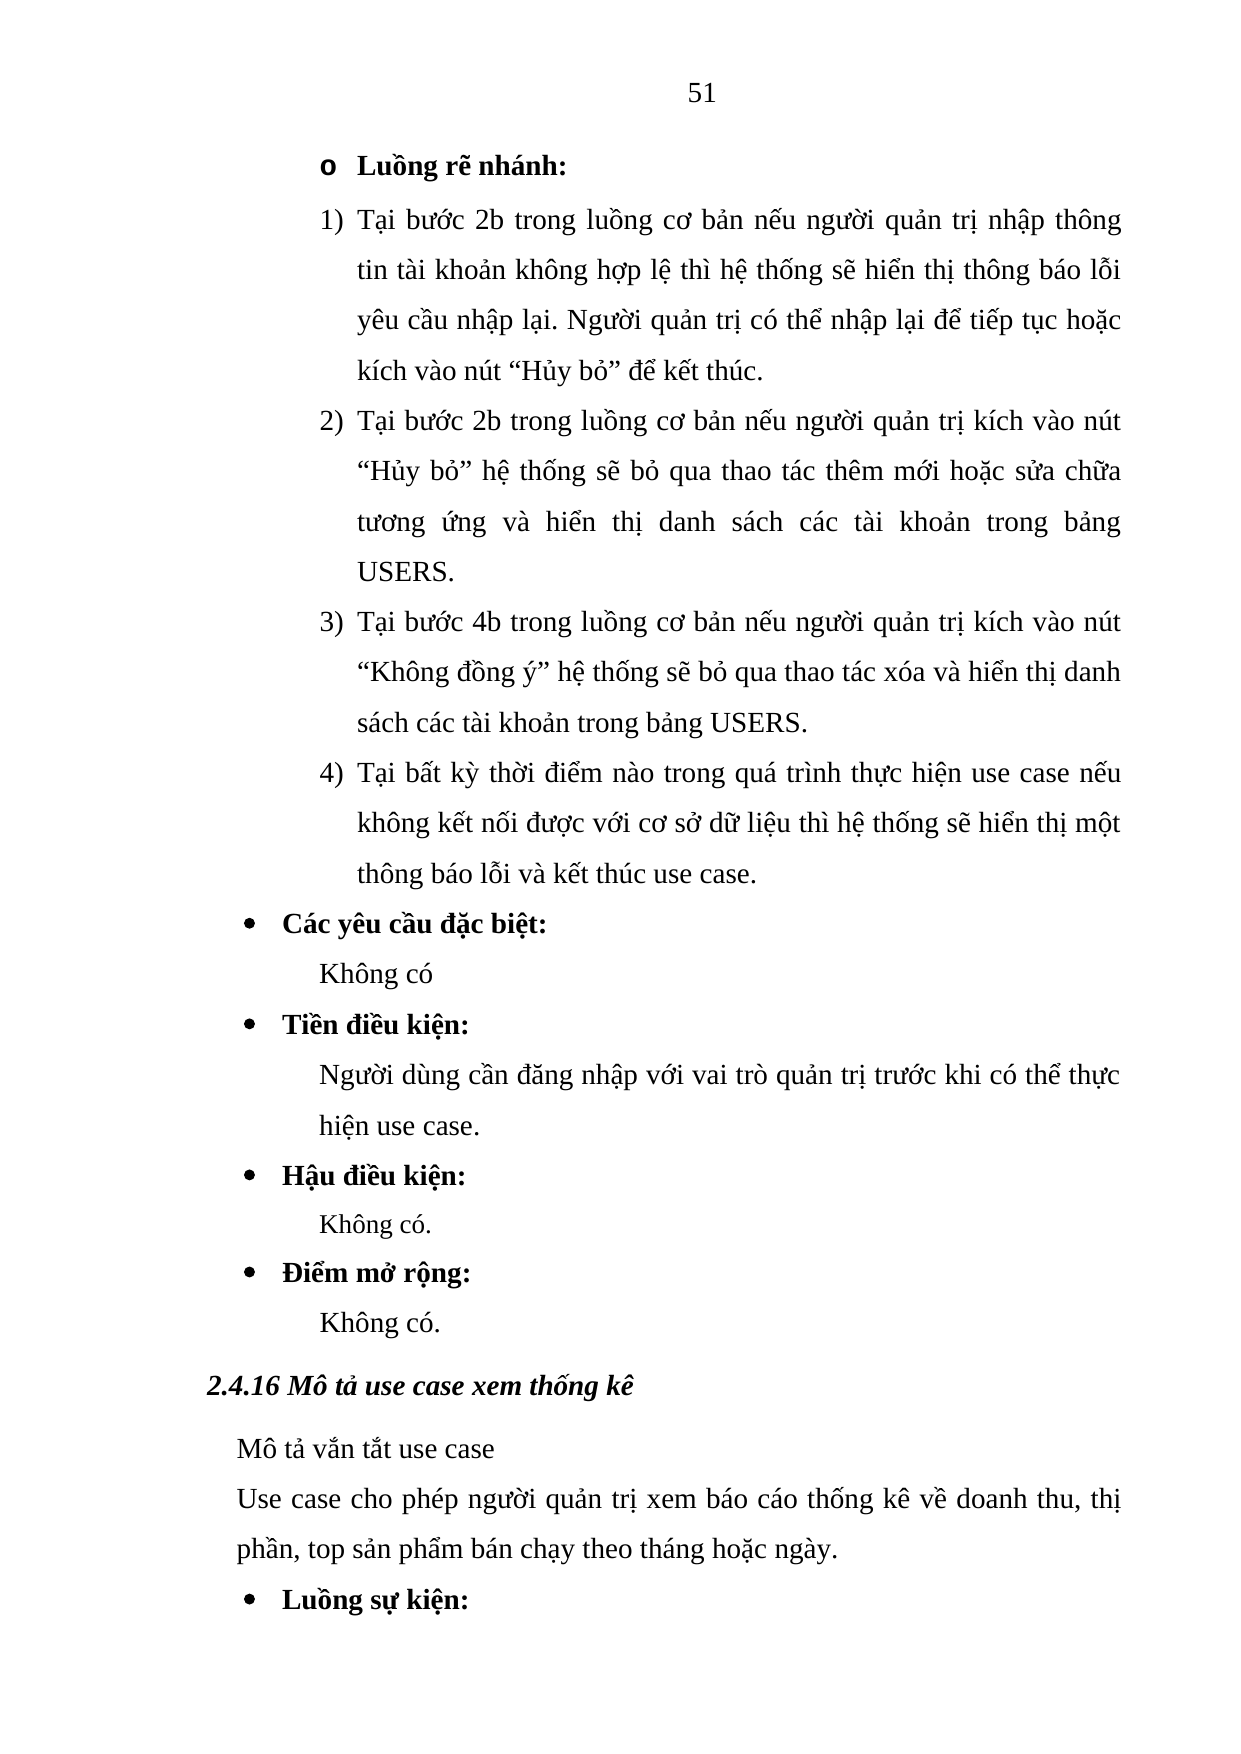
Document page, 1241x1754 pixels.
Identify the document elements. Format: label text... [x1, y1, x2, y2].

text Mô tả vắn tắt use case [236, 1431, 1122, 1464]
subtitle Mô tả use case xem thống kê [207, 1368, 1122, 1402]
list Tại bước 2b trong luồng cơ bản nếu người quản trị kích vào nút “Hủy bỏ” hệ thống sẽ bỏ qua thao tác thêm mới hoặc sửa chữa tương ứng và hiển thị danh sách các tài khoản trong bảng USERS. [319, 403, 1122, 587]
list Tiền điều kiện: [244, 1007, 1122, 1041]
text Use case cho phép người quản trị xem báo cáo thống kê về doanh thu, thị phần, top sản phẩm bán chạy theo tháng hoặc ngày. [236, 1481, 1122, 1565]
list Tại bước 2b trong luồng cơ bản nếu người quản trị nhập thông tin tài khoản không hợp lệ thì hệ thống sẽ hiển thị thông báo lỗi yêu cầu nhập lại. Người quản trị có thể nhập lại để tiếp tục hoặc kích vào nút “Hủy bỏ” để kết thúc. [319, 202, 1122, 386]
text Người dùng cần đăng nhập với vai trò quản trị trước khi có thể thực hiện use case. [319, 1057, 1122, 1141]
list Các yêu cầu đặc biệt: [244, 906, 1122, 940]
text Không có [319, 957, 1122, 990]
list Luồng rẽ nhánh: [319, 148, 1122, 184]
text Không có. [319, 1305, 1122, 1339]
list Tại bất kỳ thời điểm nào trong quá trình thực hiện use case nếu không kết nối được với cơ sở dữ liệu thì hệ thống sẽ hiển thị một thông báo lỗi và kết thúc use case. [319, 755, 1122, 889]
list Tại bước 4b trong luồng cơ bản nếu người quản trị kích vào nút “Không đồng ý” hệ thống sẽ bỏ qua thao tác xóa và hiển thị danh sách các tài khoản trong bảng USERS. [319, 604, 1122, 738]
list Điểm mở rộng: [244, 1255, 1122, 1289]
list Hậu điều kiện: [244, 1158, 1122, 1192]
list Luồng sự kiện: [244, 1582, 1122, 1616]
text Không có. [319, 1208, 1122, 1239]
